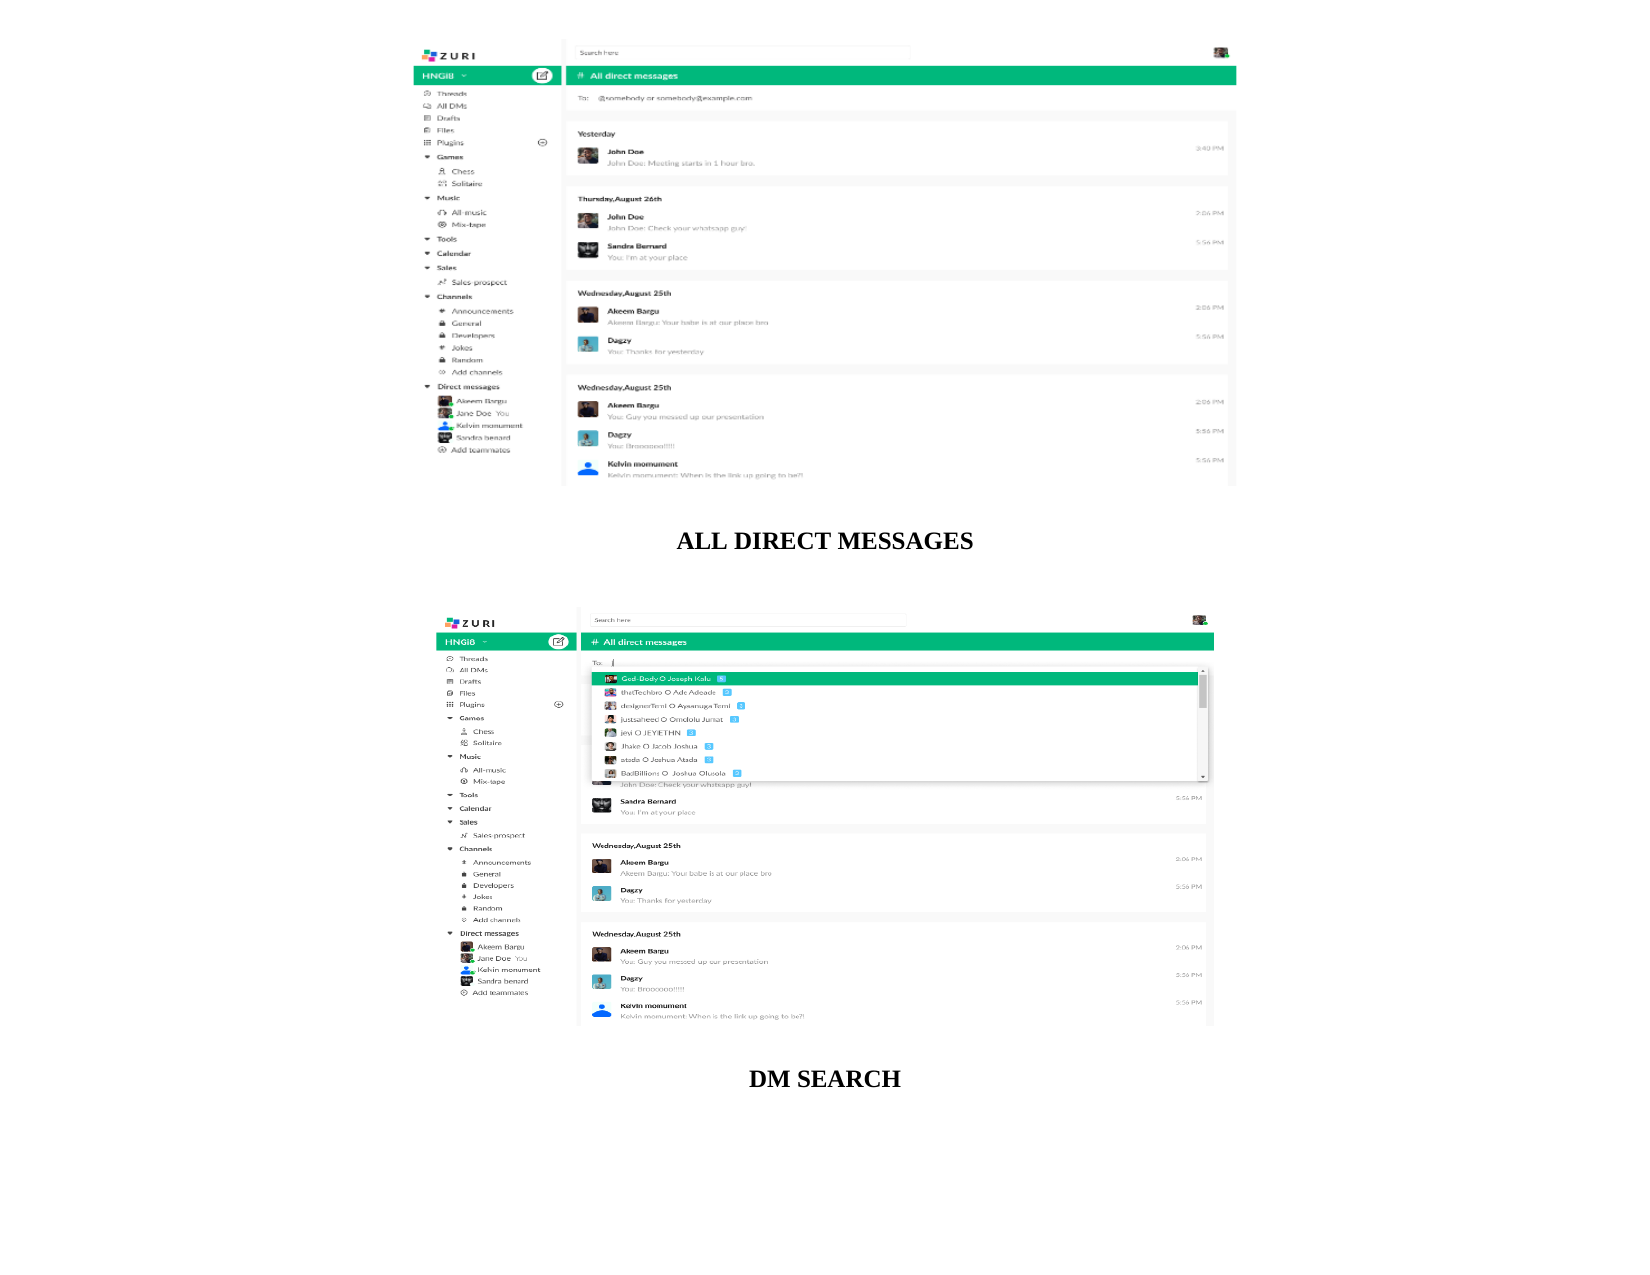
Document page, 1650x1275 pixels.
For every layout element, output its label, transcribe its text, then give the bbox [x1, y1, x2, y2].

picture [413, 39, 1237, 486]
text ALL DIRECT MESSAGES [150, 526, 1500, 555]
text DM SEARCH [150, 1064, 1500, 1092]
picture [436, 607, 1214, 1026]
